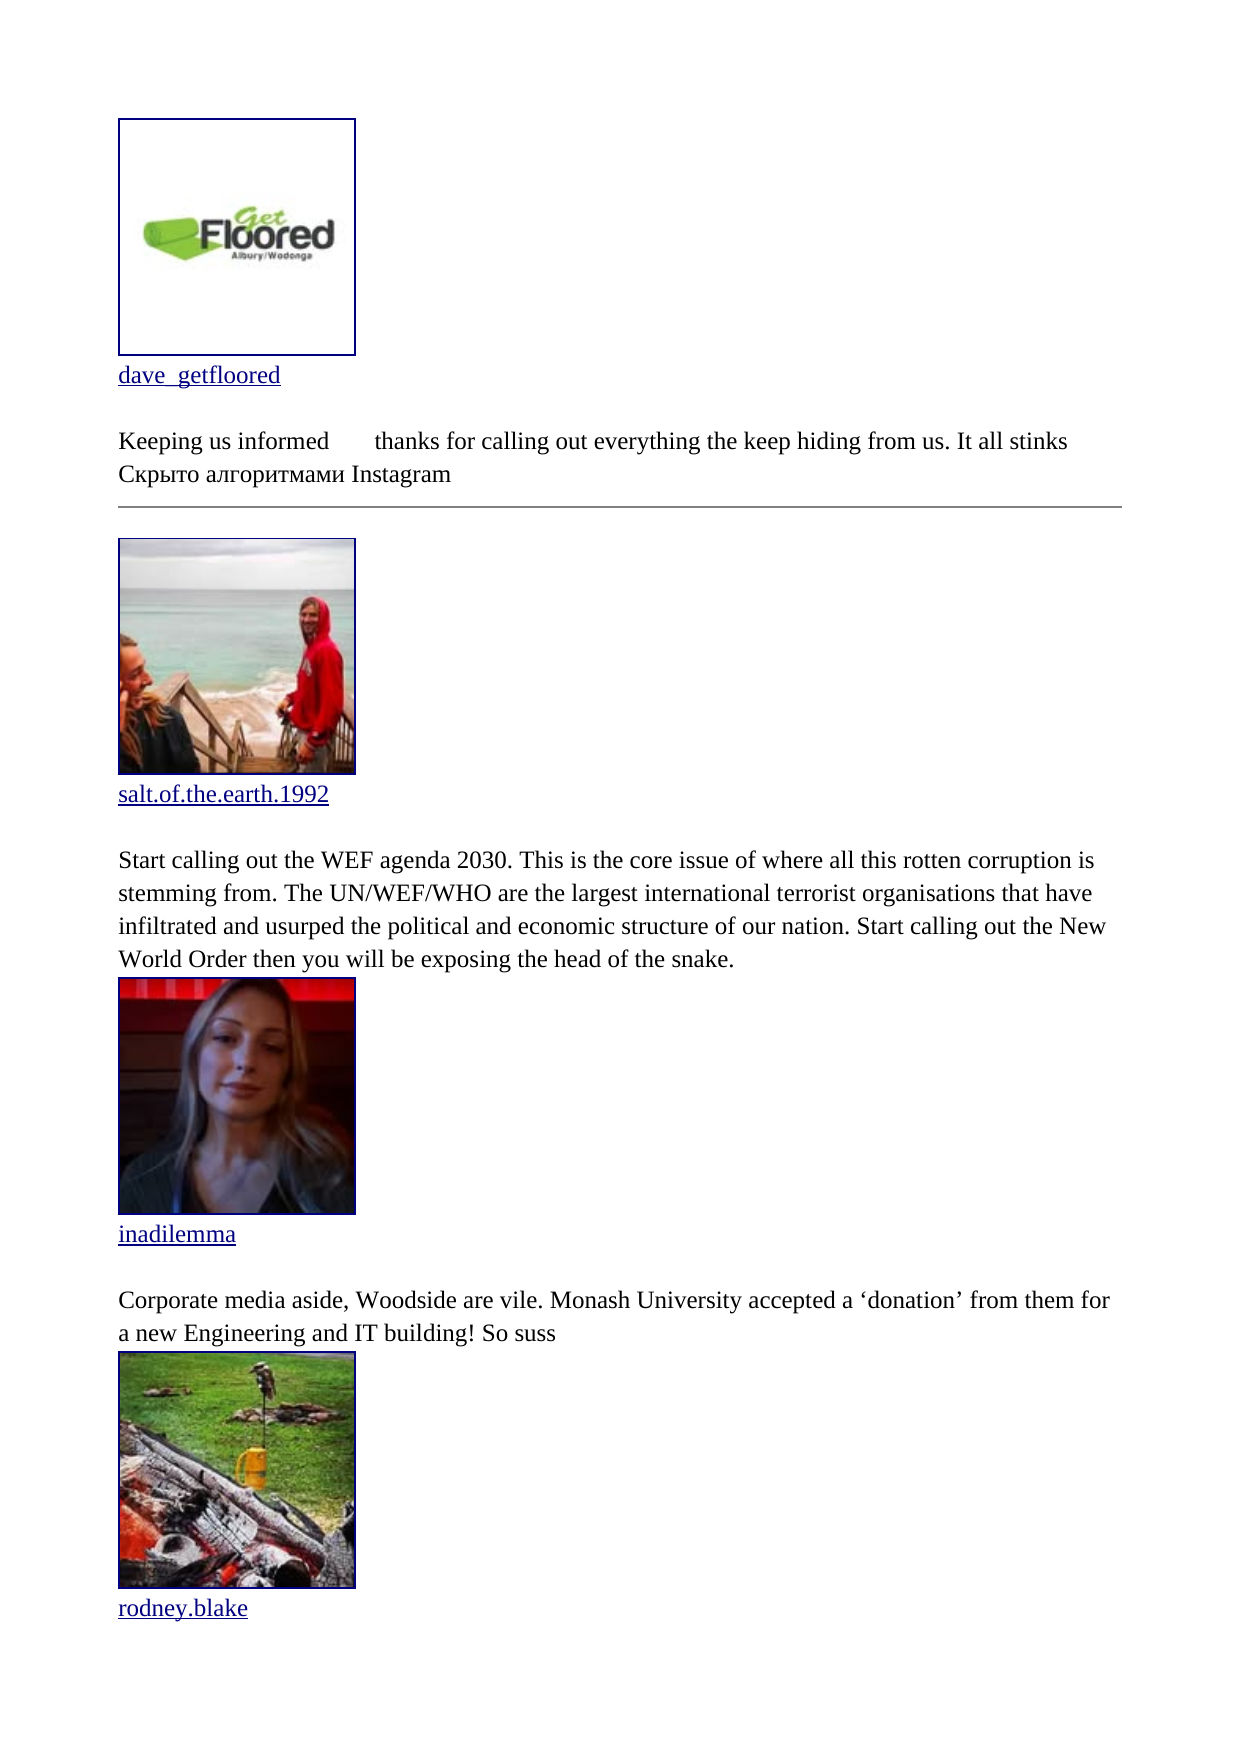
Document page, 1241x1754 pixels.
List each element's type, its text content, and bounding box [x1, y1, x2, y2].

text Corporate media aside, Woodside are vile. Monash University accepted a ‘donation’ from them for a new Engineering and IT building! So suss [118, 1285, 1122, 1347]
text Скрыто алгоритмами Instagram [118, 459, 1122, 488]
picture [120, 120, 354, 354]
picture [120, 979, 354, 1213]
text Keeping us informed 🙏🙏thanks for calling out everything the keep hiding from us. It all stinks [118, 426, 1122, 455]
text dave_getfloored [118, 360, 1122, 389]
text inadilemma [118, 1219, 1122, 1248]
text salt.of.the.earth.1992 [118, 779, 1122, 808]
text Start calling out the WEF agenda 2030. This is the core issue of where all this rotten corruption is stemming from. The UN/WEF/WHO are the largest international terrorist organisations that have infiltrated and usurped the political and economic structure of our nation. Start calling out the New World Order then you will be exposing the head of the snake. [118, 845, 1122, 973]
picture [120, 1353, 354, 1587]
text rodney.blake [118, 1593, 1122, 1622]
picture [120, 539, 354, 773]
